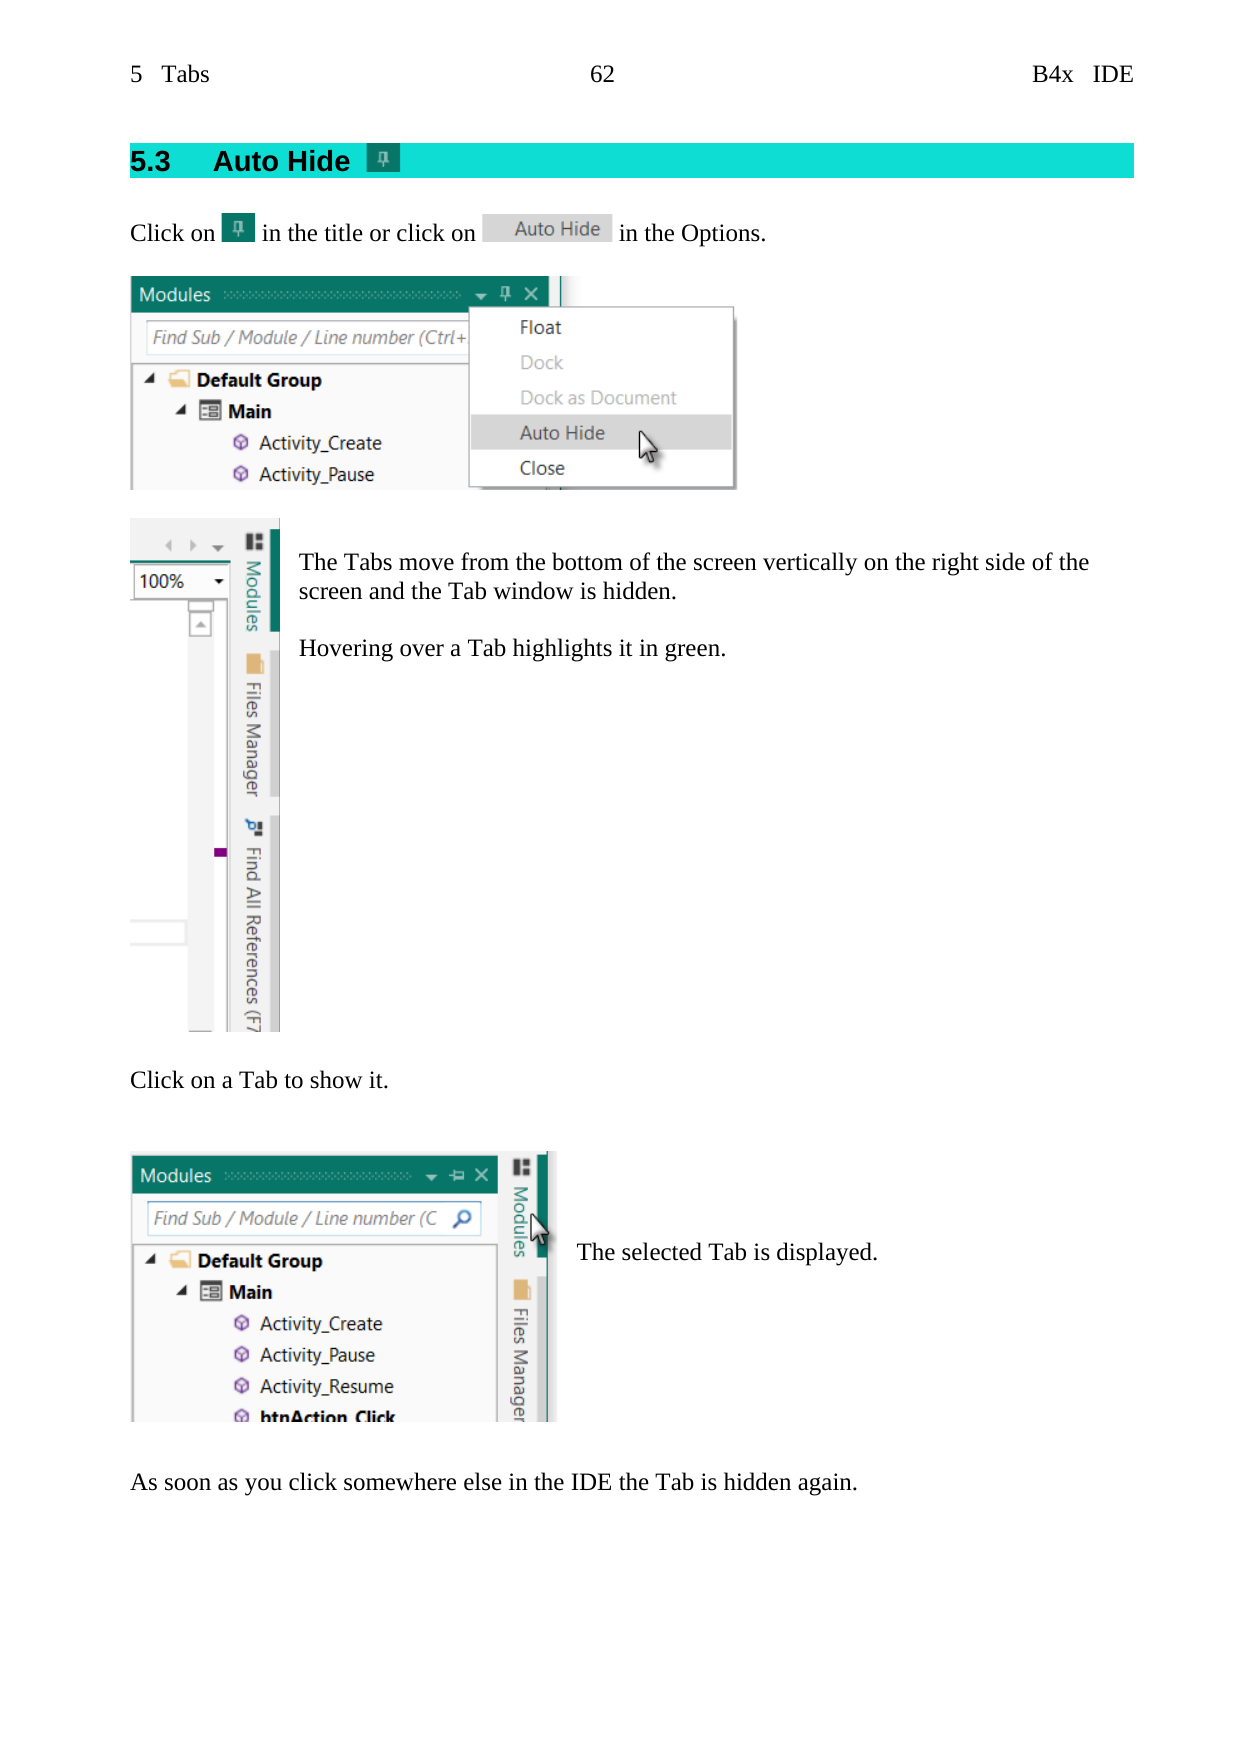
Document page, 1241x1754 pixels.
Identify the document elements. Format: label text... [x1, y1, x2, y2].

text The selected Tab is displayed. [558, 1237, 1134, 1266]
text Hovering over a Tab highlights it in green. [280, 633, 1134, 662]
picture [130, 518, 280, 1032]
subtitle Auto Hide [130, 143, 1134, 178]
picture [221, 213, 256, 242]
text The Tabs move from the bottom of the screen vertically on the right side of the screen and the Tab window is hidden. [280, 547, 1134, 605]
text Click on in the title or click on in the Options. [130, 213, 1134, 247]
picture [366, 143, 401, 172]
text Click on a Tab to show it. [130, 1065, 1134, 1093]
picture [129, 276, 738, 490]
picture [482, 214, 613, 242]
text As soon as you click somewhere else in the IDE the Tab is hidden again. [130, 1467, 1134, 1496]
picture [130, 1151, 558, 1422]
